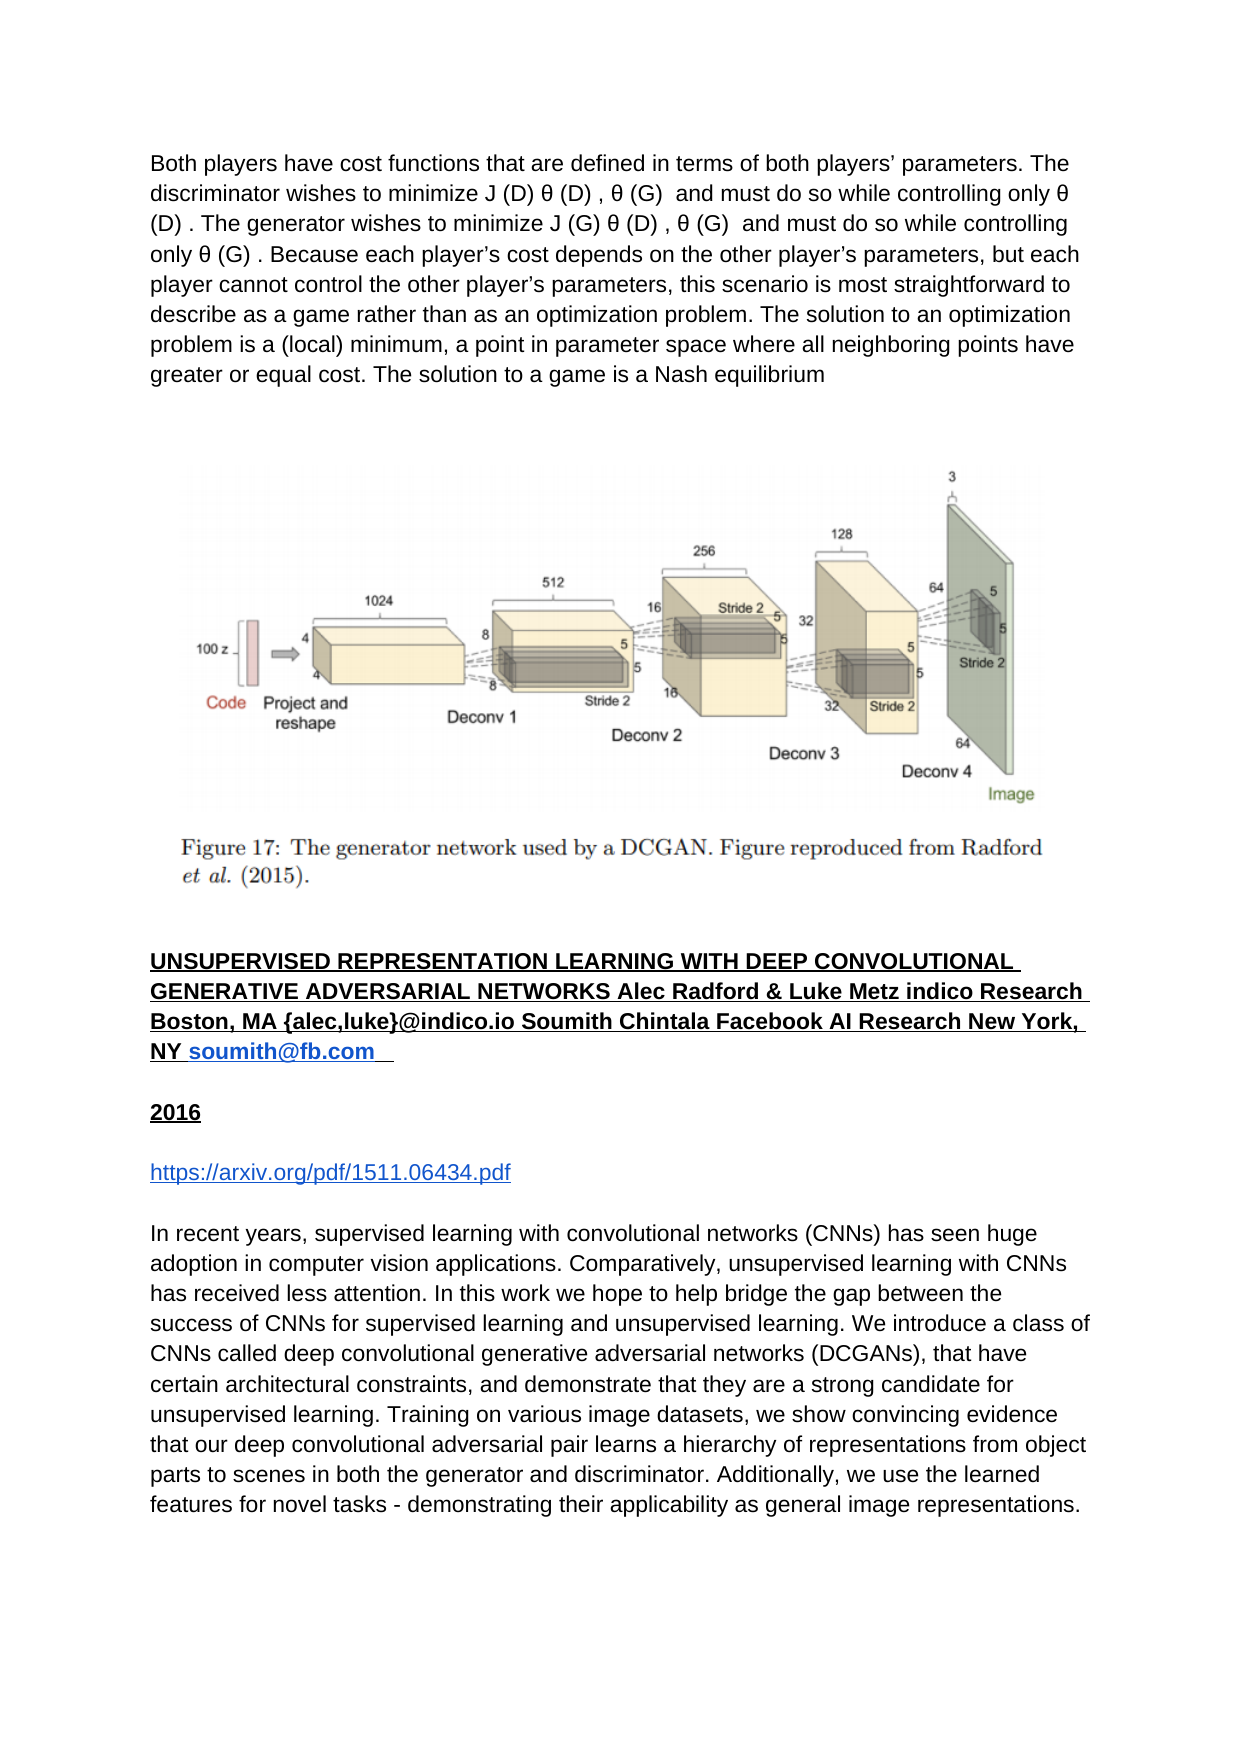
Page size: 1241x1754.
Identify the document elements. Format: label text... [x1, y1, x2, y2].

text UNSUPERVISED REPRESENTATION LEARNING WITH DEEP CONVOLUTIONAL GENERATIVE ADVERSARIAL NETWORKS Alec Radford & Luke Metz indico Research Boston, MA {alec,luke}@indico.io Soumith Chintala Facebook AI Research New York, NY soumith@fb.com [150, 948, 1090, 1001]
text Both players have cost functions that are defined in terms of both players’ parameters. The discriminator wishes to minimize J (D) θ (D) , θ (G) and must do so while controlling only θ (D) . The generator wishes to minimize J (G) θ (D) , θ (G) and must do so while controlling only θ (G) . Because each player’s cost depends on the other player’s parameters, but each player cannot control the other player’s parameters, this scenario is most straightforward to describe as a game rather than as an optimization problem. The solution to an optimization problem is a (local) minimum, a point in parameter space where all neighboring points have greater or equal cost. The solution to a game is a Nash equilibrium [150, 150, 1090, 388]
text https://arxiv.org/pdf/1511.06434.pdf [150, 1159, 1090, 1185]
text 2016 [150, 1099, 1090, 1125]
picture [150, 421, 1091, 914]
text UNSUPERVISED REPRESENTATION LEARNING WITH DEEP CONVOLUTIONAL GENERATIVE ADVERSARIAL NETWORKS Alec Radford & Luke Metz indico Research Boston, MA {alec,luke}@indico.io Soumith Chintala Facebook AI Research New York, NY soumith@fb.com [150, 1002, 1090, 1064]
text In recent years, supervised learning with convolutional networks (CNNs) has seen huge adoption in computer vision applications. Comparatively, unsupervised learning with CNNs has received less attention. In this work we hope to help bridge the gap between the success of CNNs for supervised learning and unsupervised learning. We introduce a class of CNNs called deep convolutional generative adversarial networks (DCGANs), that have certain architectural constraints, and demonstrate that they are a strong candidate for unsupervised learning. Training on various image datasets, we show convincing evidence that our deep convolutional adversarial pair learns a hierarchy of representations from object parts to scenes in both the generator and discriminator. Additionally, we use the learned features for novel tasks - demonstrating their applicability as general image representations. [150, 1219, 1090, 1518]
